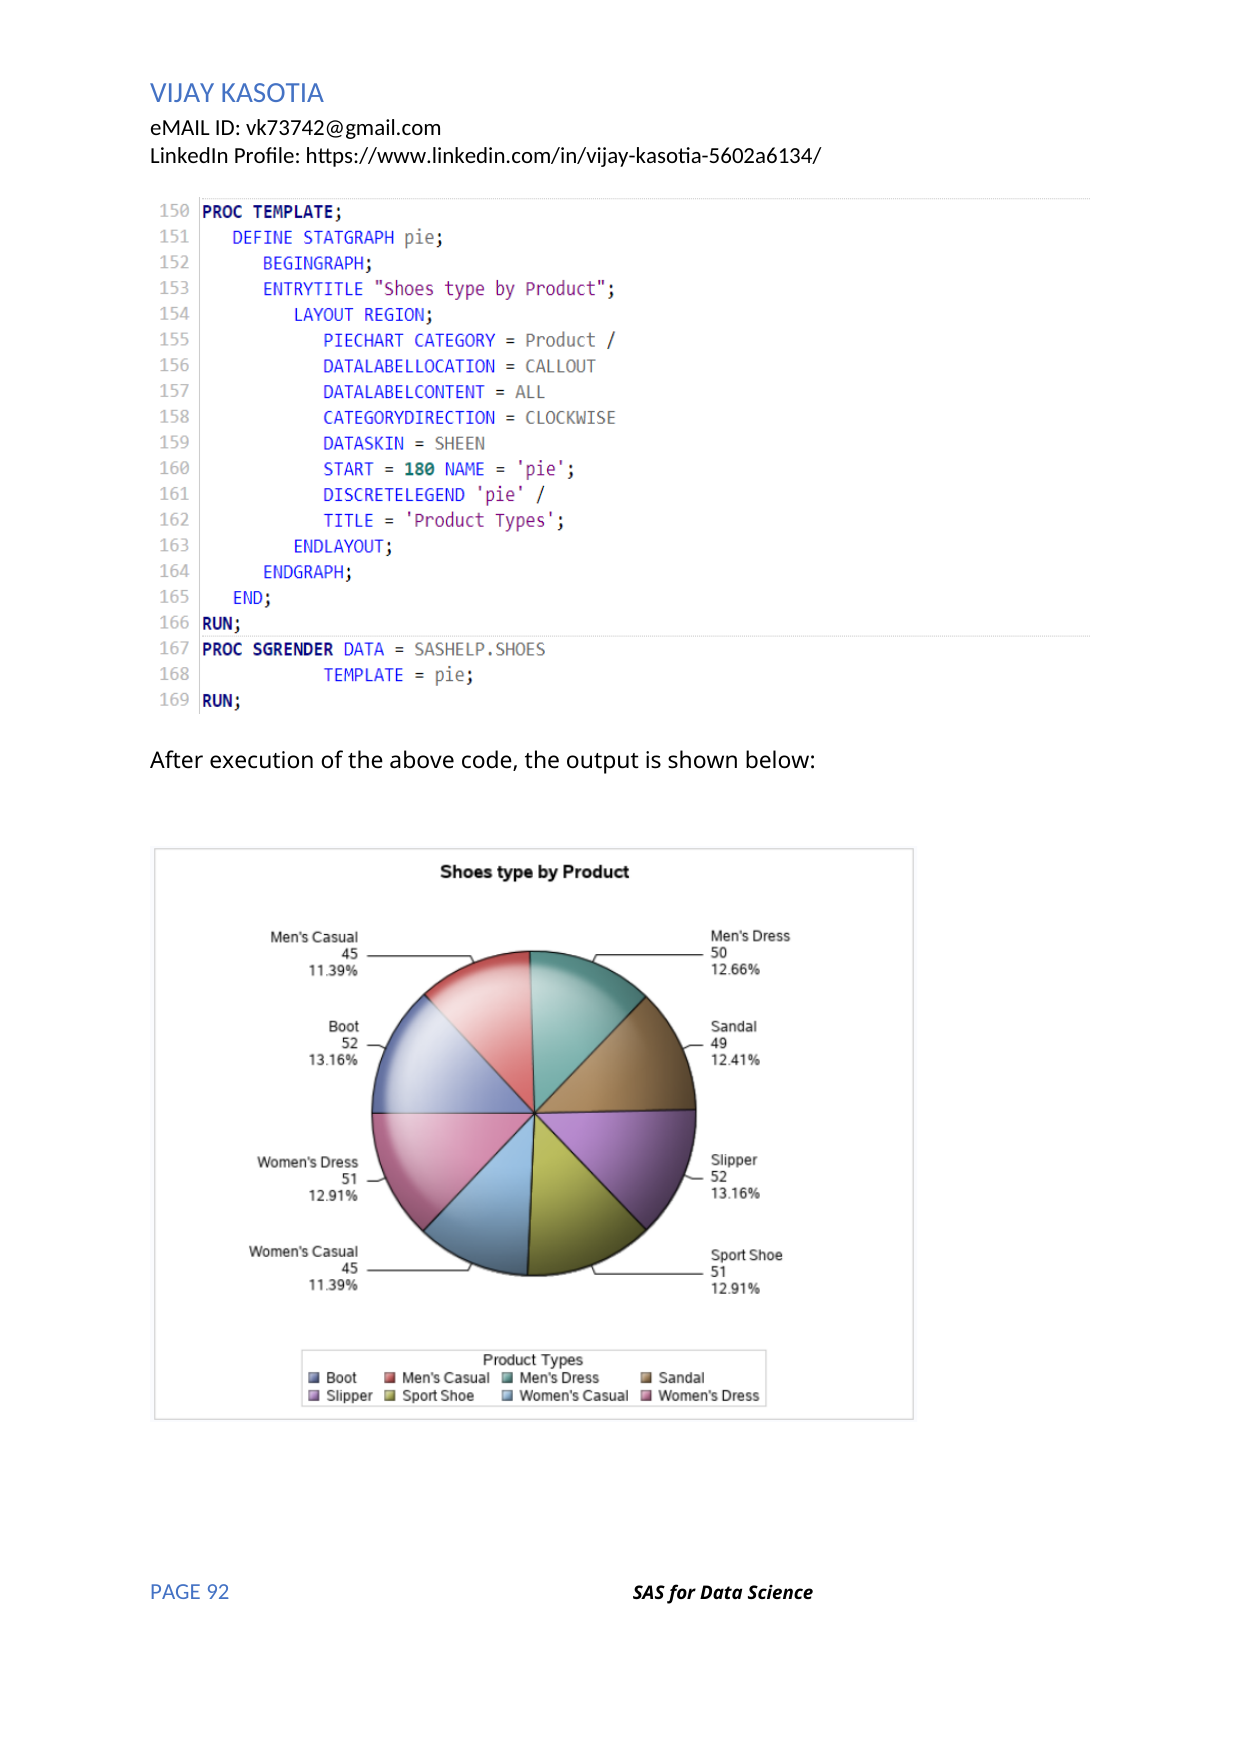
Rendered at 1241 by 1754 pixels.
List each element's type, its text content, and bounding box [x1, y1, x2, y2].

picture [150, 845, 918, 1422]
picture [150, 197, 1091, 714]
text After execution of the above code, the output is shown below: [150, 744, 1090, 775]
